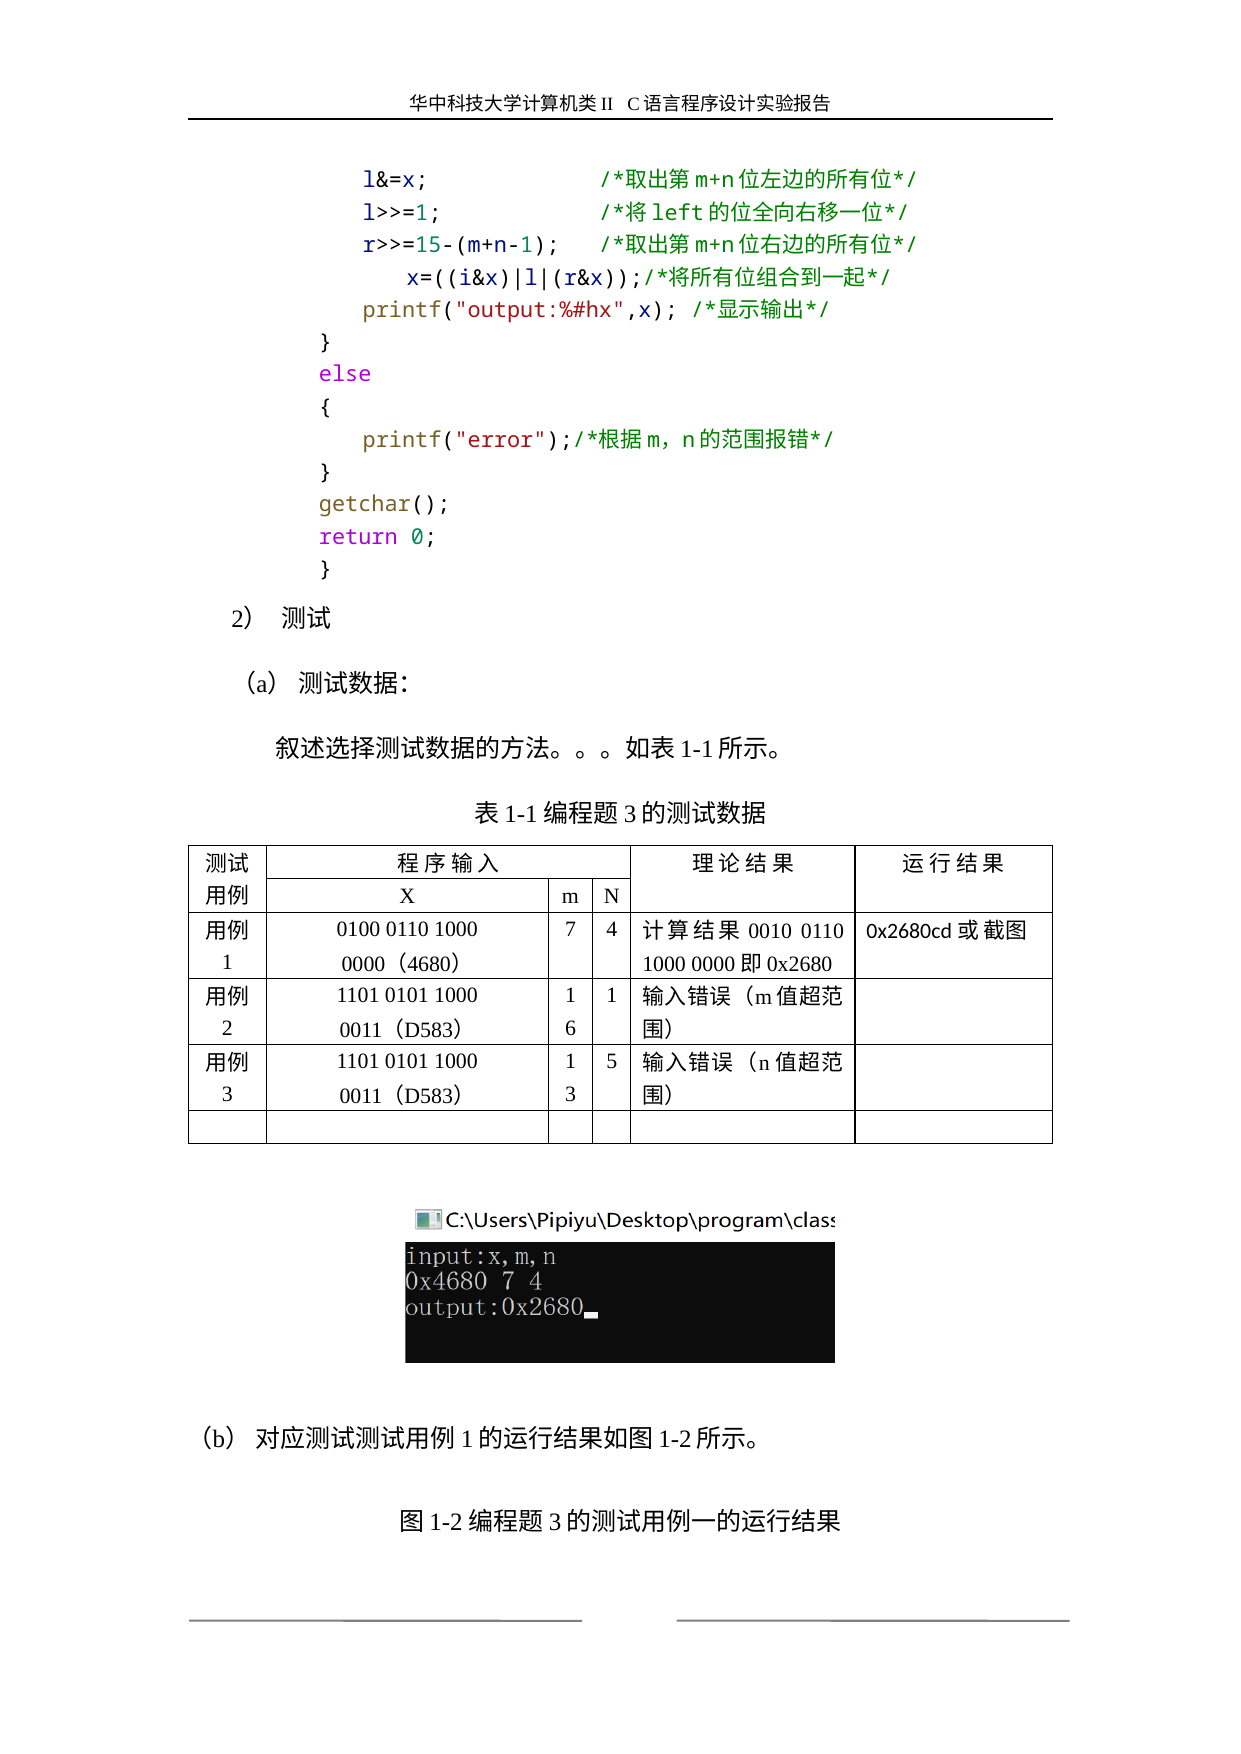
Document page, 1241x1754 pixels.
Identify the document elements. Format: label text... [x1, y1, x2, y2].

text } [275, 552, 1053, 584]
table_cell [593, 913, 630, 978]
text return 0; [187, 519, 1053, 552]
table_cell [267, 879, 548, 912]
text } [187, 454, 1053, 487]
text } [187, 324, 1053, 357]
picture [405, 1203, 835, 1363]
text 图1-2 编程题3的测试用例一的运行结果 [187, 1487, 1053, 1552]
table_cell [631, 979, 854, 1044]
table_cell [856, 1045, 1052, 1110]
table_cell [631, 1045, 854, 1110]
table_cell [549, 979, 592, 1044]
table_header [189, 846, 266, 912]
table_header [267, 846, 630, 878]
text l&=x; /*取出第m+n位左边的所有位*/ [187, 162, 1053, 194]
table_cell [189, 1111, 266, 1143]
text printf("error");/*根据m，n的范围报错*/ [187, 422, 1053, 454]
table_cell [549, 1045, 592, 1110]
text 表1-1 编程题3的测试数据 [187, 779, 1053, 844]
text r>>=15-(m+n-1); /*取出第m+n位右边的所有位*/ [187, 227, 1053, 259]
text l>>=1; /*将left的位全向右移一位*/ [187, 194, 1053, 227]
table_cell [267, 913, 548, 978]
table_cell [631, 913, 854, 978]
text x=((i&x)|l|(r&x));/*将所有位组合到一起*/ [187, 259, 1053, 292]
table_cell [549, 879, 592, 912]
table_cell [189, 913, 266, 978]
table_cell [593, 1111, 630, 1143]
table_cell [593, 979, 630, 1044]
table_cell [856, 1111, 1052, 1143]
text else [187, 357, 1053, 389]
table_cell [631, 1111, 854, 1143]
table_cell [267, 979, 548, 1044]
text （b） 对应测试测试用例1的运行结果如图1-2所示。 [187, 1144, 1053, 1469]
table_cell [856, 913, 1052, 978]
text { [187, 389, 1053, 422]
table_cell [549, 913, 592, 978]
text （a） 测试数据： [187, 649, 1053, 714]
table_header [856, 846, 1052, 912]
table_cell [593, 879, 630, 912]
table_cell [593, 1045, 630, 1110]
text 叙述选择测试数据的方法。。。如表1-1所示。 [187, 714, 1053, 779]
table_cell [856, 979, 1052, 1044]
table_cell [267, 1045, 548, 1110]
text getchar(); [187, 487, 1053, 519]
text printf("output:%#hx",x); /*显示输出*/ [187, 292, 1053, 324]
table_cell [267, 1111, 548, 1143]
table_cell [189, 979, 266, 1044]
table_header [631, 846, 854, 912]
list 测试 [231, 584, 1053, 649]
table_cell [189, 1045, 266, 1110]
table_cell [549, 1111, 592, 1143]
